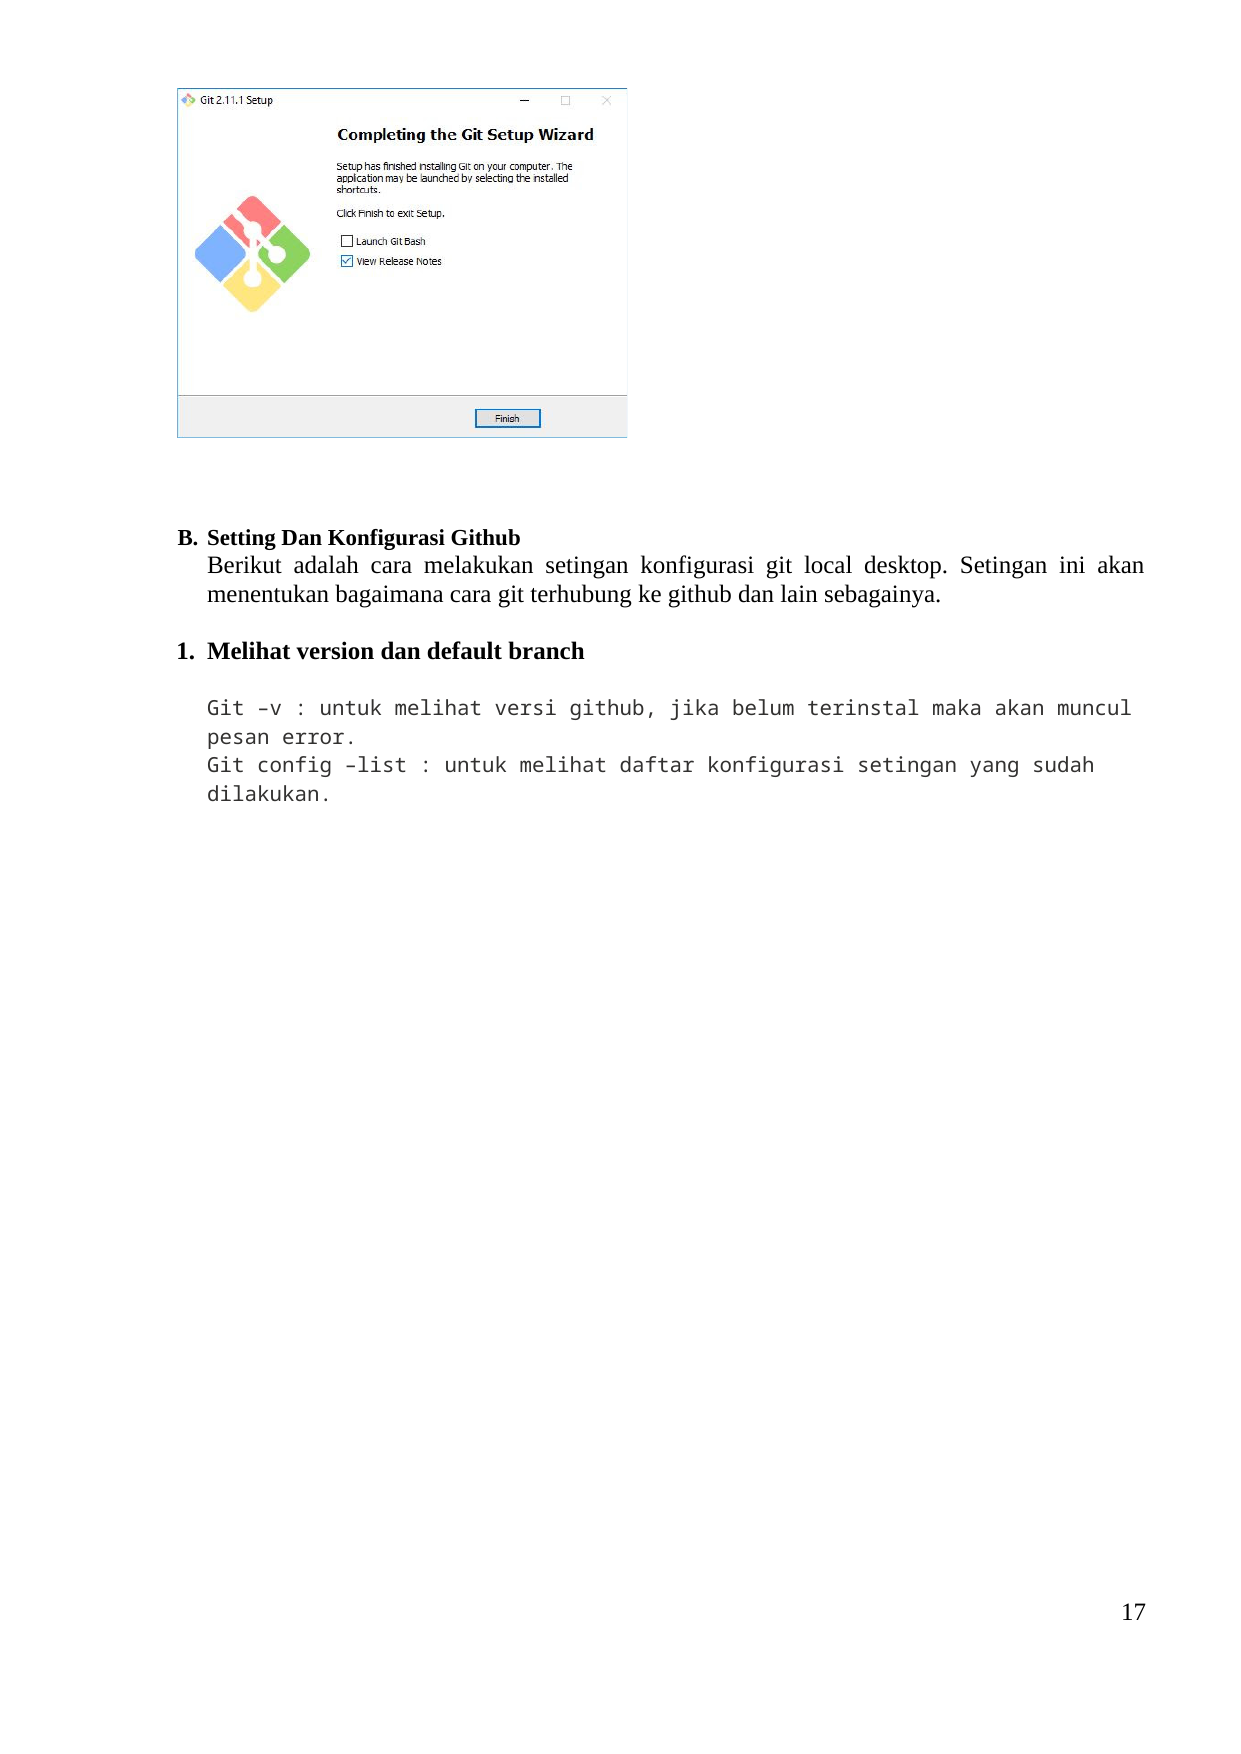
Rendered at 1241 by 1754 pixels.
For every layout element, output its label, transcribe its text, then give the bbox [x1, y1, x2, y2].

subtitle Setting Dan Konfigurasi Github [177, 524, 1146, 550]
text Berikut adalah cara melakukan setingan konfigurasi git local desktop. Setingan ini akan menentukan bagaimana cara git terhubung ke github dan lain sebagainya. [207, 550, 1146, 607]
text Git –v : untuk melihat versi github, jika belum terinstal maka akan muncul pesan error. [207, 693, 1146, 750]
list Melihat version dan default branch [176, 636, 1146, 665]
picture [177, 88, 628, 438]
text Git config –list : untuk melihat daftar konfigurasi setingan yang sudah dilakukan. [207, 750, 1146, 807]
